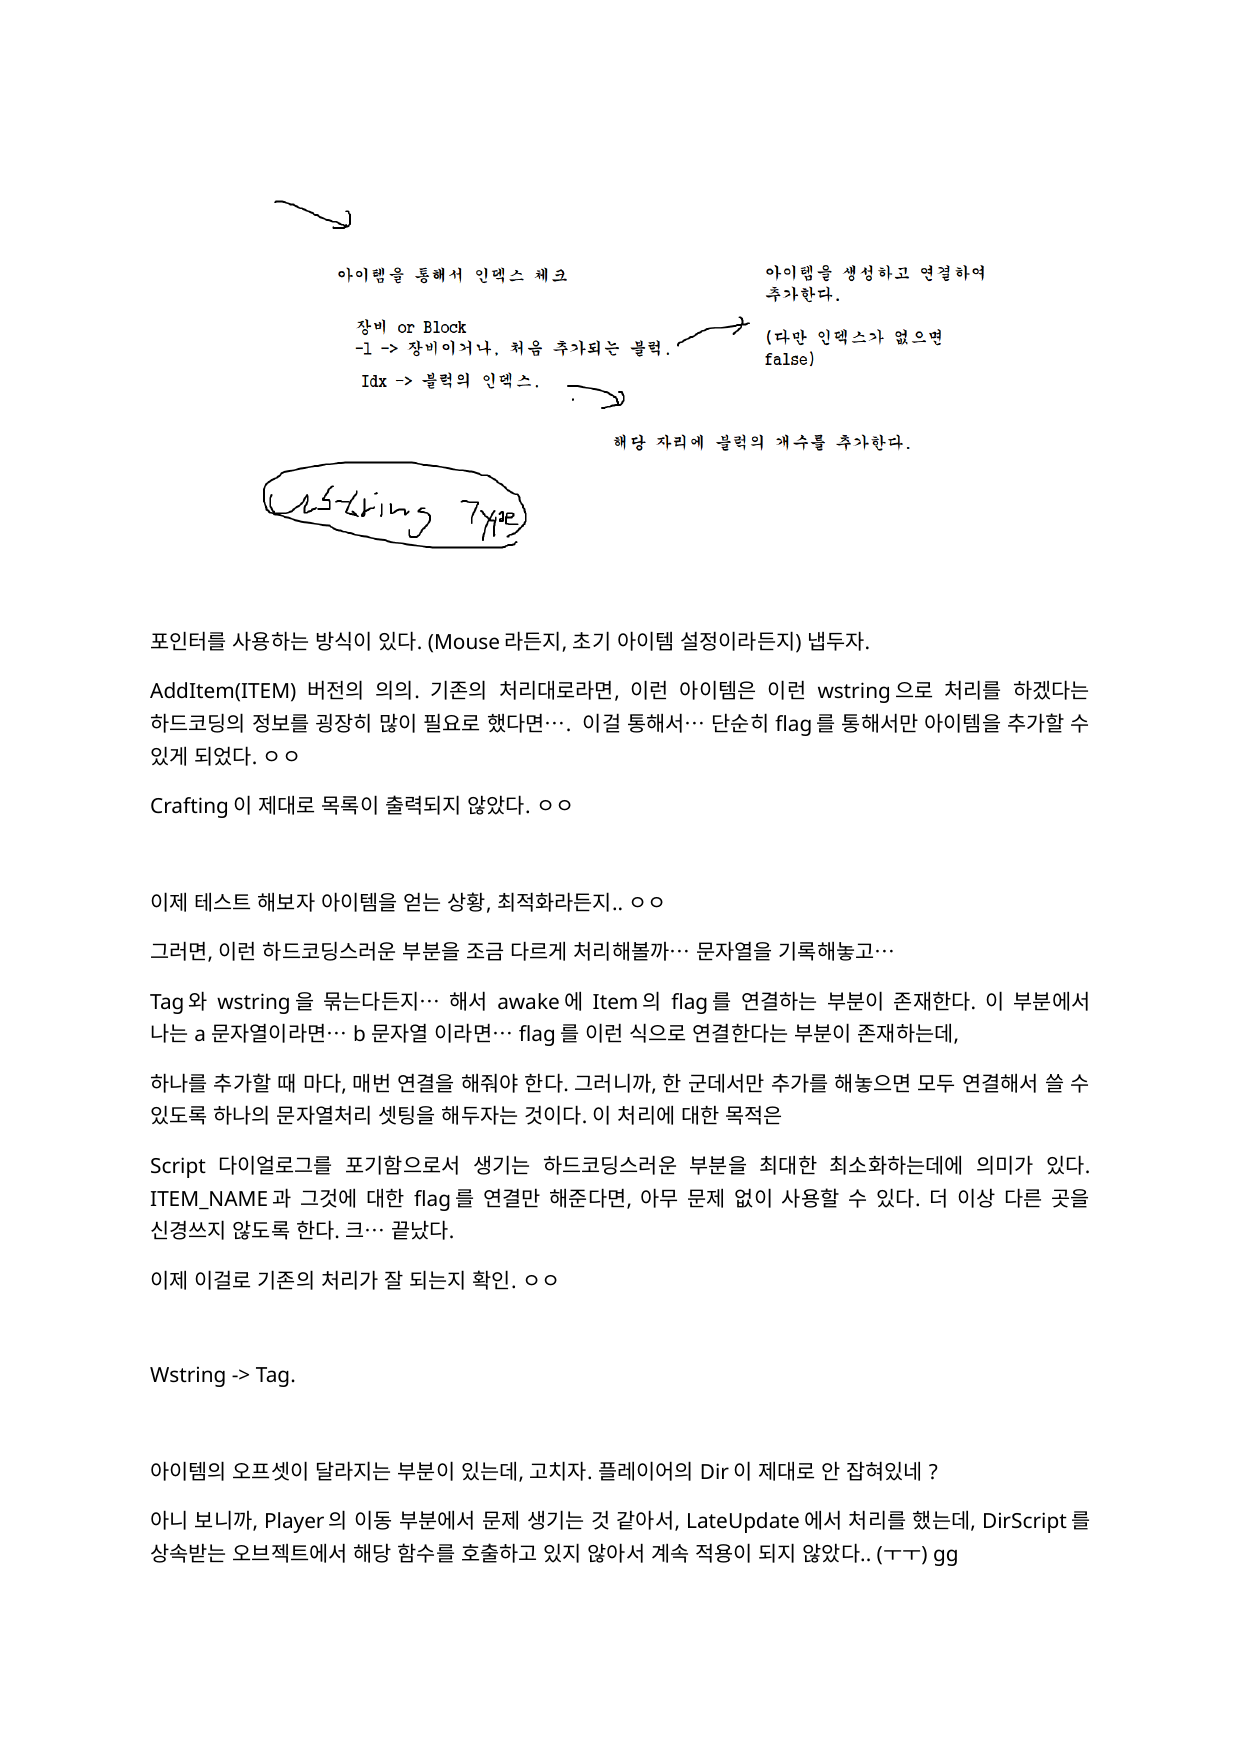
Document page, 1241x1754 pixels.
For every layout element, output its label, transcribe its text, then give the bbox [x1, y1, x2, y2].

text 하나를 추가할 때 마다, 매번 연결을 해줘야 한다. 그러니까, 한 군데서만 추가를 해놓으면 모두 연결해서 쓸 수 있도록 하나의 문자열처리 셋팅을 해두자는 것이다. 이 처리에 대한 목적은 [150, 1067, 1090, 1130]
text 포인터를 사용하는 방식이 있다. (Mouse라든지, 초기 아이템 설정이라든지) 냅두자. [150, 625, 1090, 656]
text 아니 보니까, Player의 이동 부분에서 문제 생기는 것 같아서, LateUpdate에서 처리를 했는데, DirScript를 상속받는 오브젝트에서 해당 함수를 호출하고 있지 않아서 계속 적용이 되지 않았다.. (ㅜㅜ) gg [150, 1504, 1090, 1568]
text 아이템의 오프셋이 달라지는 부분이 있는데, 고치자. 플레이어의 Dir이 제대로 안 잡혀있네 ? [150, 1455, 1090, 1486]
text AddItem(ITEM) 버전의 의의. 기존의 처리대로라면, 이런 아이템은 이런 wstring으로 처리를 하겠다는 하드코딩의 정보를 굉장히 많이 필요로 했다면…. 이걸 통해서… 단순히 flag를 통해서만 아이템을 추가할 수 있게 되었다. ㅇㅇ [150, 675, 1090, 771]
picture [228, 177, 1012, 560]
text Crafting이 제대로 목록이 출력되지 않았다. ㅇㅇ [150, 789, 1090, 820]
text 이제 테스트 해보자 아이템을 얻는 상황, 최적화라든지.. ㅇㅇ [150, 886, 1090, 917]
text Wstring -> Tag. [150, 1361, 1090, 1389]
text Tag와 wstring을 묶는다든지… 해서 awake에 Item의 flag를 연결하는 부분이 존재한다. 이 부분에서 나는 a 문자열이라면… b 문자열 이라면… flag를 이런 식으로 연결한다는 부분이 존재하는데, [150, 985, 1090, 1048]
text 그러면, 이런 하드코딩스러운 부분을 조금 다르게 처리해볼까… 문자열을 기록해놓고… [150, 936, 1090, 966]
text Script 다이얼로그를 포기함으로서 생기는 하드코딩스러운 부분을 최대한 최소화하는데에 의미가 있다. ITEM_NAME과 그것에 대한 flag를 연결만 해준다면, 아무 문제 없이 사용할 수 있다. 더 이상 다른 곳을 신경쓰지 않도록 한다. 크… 끝났다. [150, 1149, 1090, 1245]
text 이제 이걸로 기존의 처리가 잘 되는지 확인. ㅇㅇ [150, 1264, 1090, 1294]
